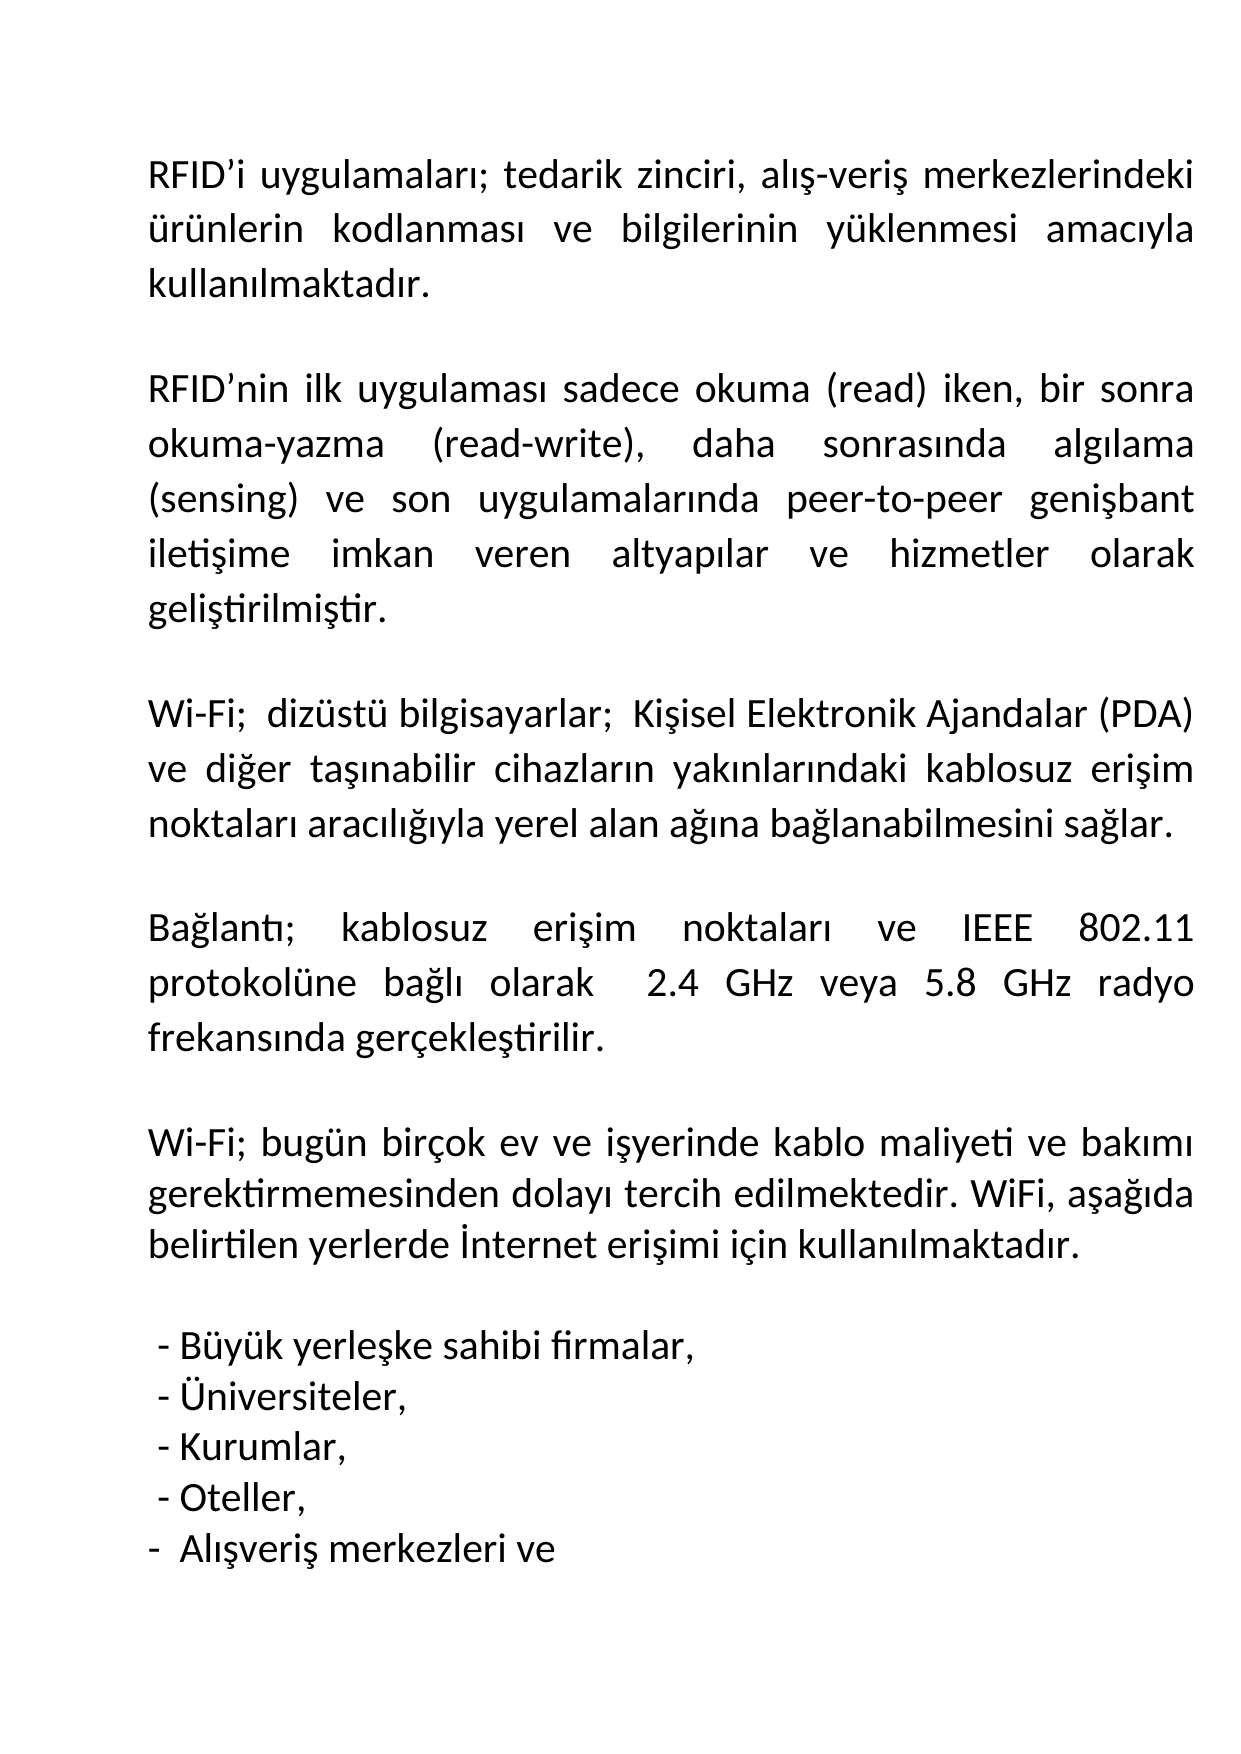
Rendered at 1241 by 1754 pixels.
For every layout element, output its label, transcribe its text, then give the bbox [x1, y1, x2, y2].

text RFID’nin ilk uygulaması sadece okuma (read) iken, bir sonra okuma-yazma (read-write), daha sonrasında algılama (sensing) ve son uygulamalarında peer-to-peer genişbant iletişime imkan veren altyapılar ve hizmetler olarak geliştirilmiştir. [148, 362, 1196, 633]
text Bağlantı; kablosuz erişim noktaları ve IEEE 802.11 protokolüne bağlı olarak 2.4 GHz veya 5.8 GHz radyo frekansında gerçekleştirilir. [148, 901, 1196, 1062]
text RFID’i uygulamaları; tedarik zinciri, alış-veriş merkezlerindeki ürünlerin kodlanması ve bilgilerinin yüklenmesi amacıyla kullanılmaktadır. [148, 148, 1196, 308]
text Wi-Fi; dizüstü bilgisayarlar; Kişisel Elektronik Ajandalar (PDA) ve diğer taşınabilir cihazların yakınlarındaki kablosuz erişim noktaları aracılığıyla yerel alan ağına bağlanabilmesini sağlar. [148, 687, 1196, 847]
text - Üniversiteler, [148, 1369, 1196, 1420]
text - Kurumlar, [148, 1420, 1196, 1471]
text - Alışveriş merkezleri ve [148, 1522, 1196, 1573]
text Wi-Fi; bugün birçok ev ve işyerinde kablo maliyeti ve bakımı gerektirmemesinden dolayı tercih edilmektedir. WiFi, aşağıda belirtilen yerlerde İnternet erişimi için kullanılmaktadır. [148, 1116, 1196, 1269]
text - Oteller, [148, 1471, 1196, 1522]
text - Büyük yerleşke sahibi firmalar, [148, 1319, 1196, 1369]
